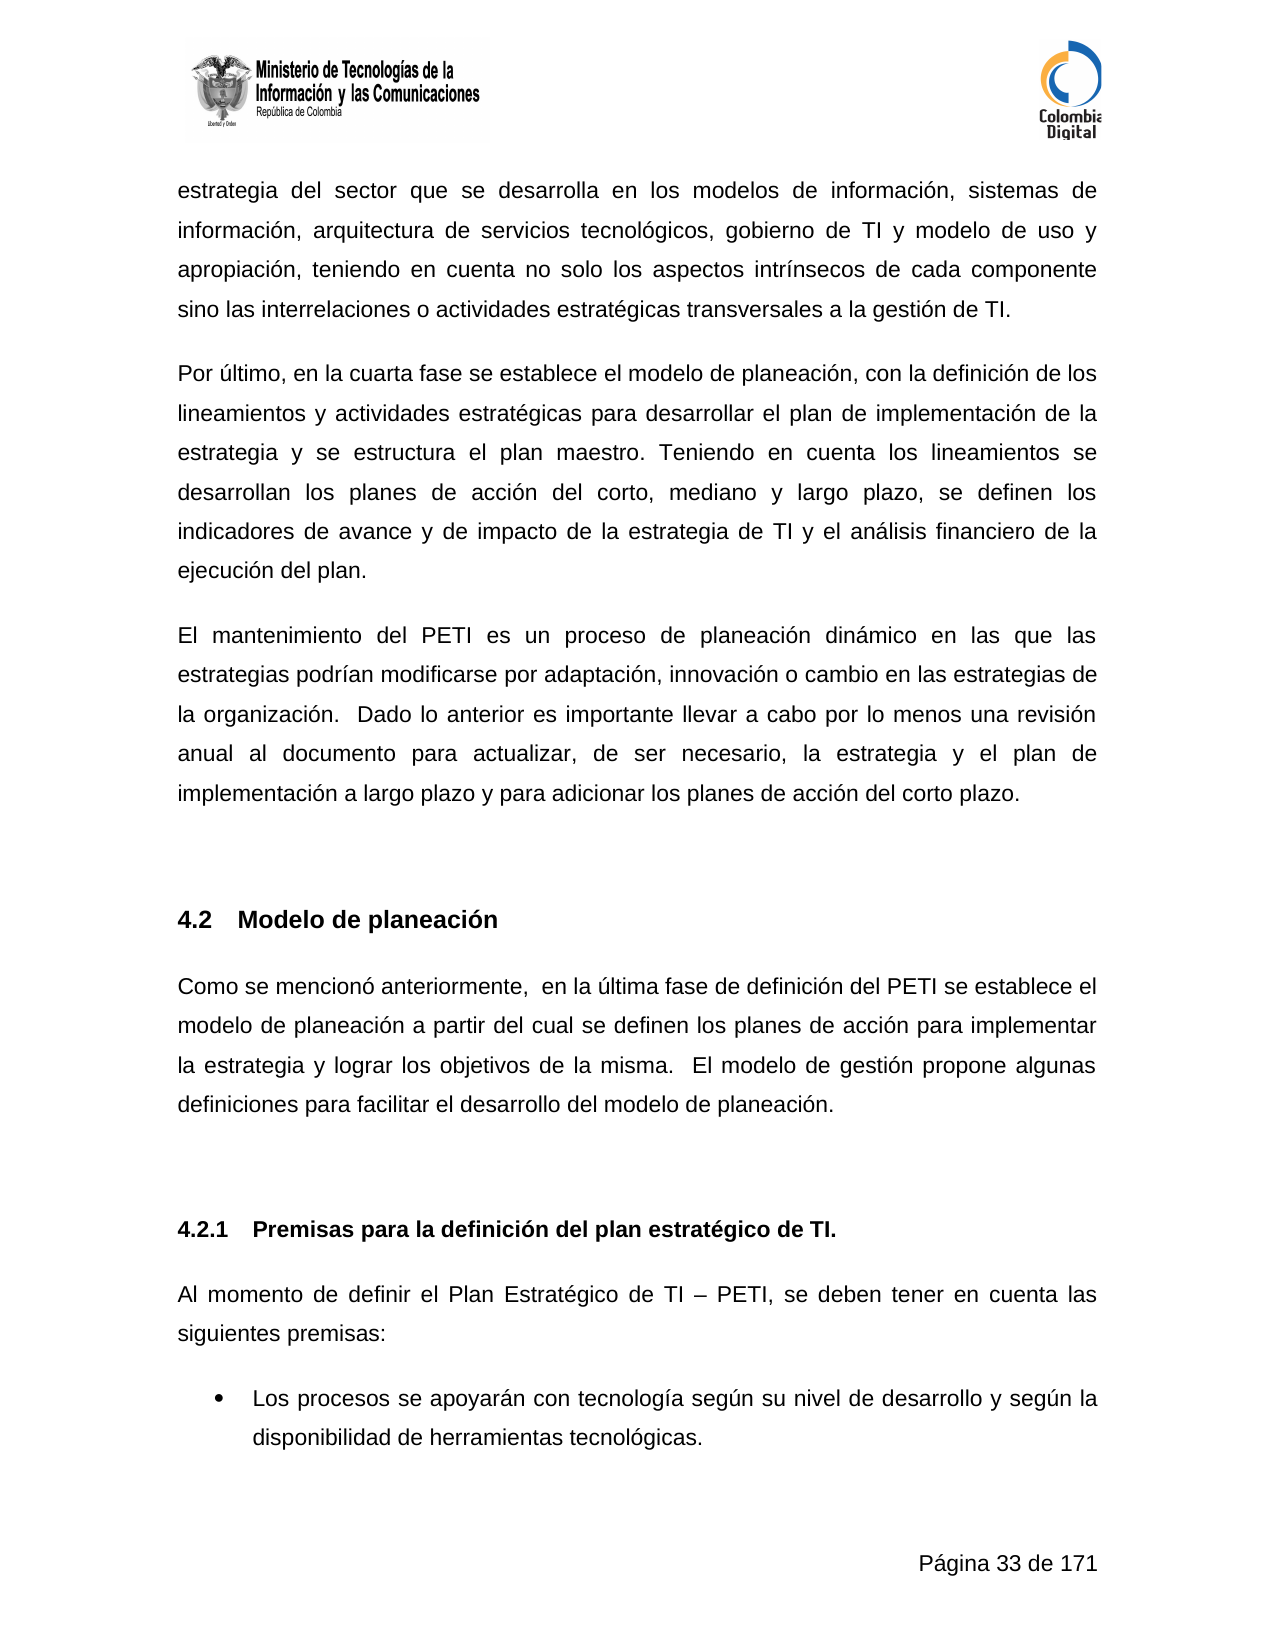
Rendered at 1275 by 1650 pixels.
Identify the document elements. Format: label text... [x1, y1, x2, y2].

picture [1038, 39, 1102, 139]
text Al momento de definir el Plan Estratégico de TI – PETI, se deben tener en cuenta las siguientes premisas: [177, 1281, 1098, 1346]
subtitle Modelo de planeación [177, 905, 1098, 933]
list Los procesos se apoyarán con tecnología según su nivel de desarrollo y según la disponibilidad de herramientas tecnológicas. [215, 1384, 1098, 1450]
text Por último, en la cuarta fase se establece el modelo de planeación, con la definición de los lineamientos y actividades estratégicas para desarrollar el plan de implementación de la estrategia y se estructura el plan maestro. Teniendo en cuenta los lineamientos se desarrollan los planes de acción del corto, mediano y largo plazo, se definen los indicadores de avance y de impacto de la estrategia de TI y el análisis financiero de la ejecución del plan. [177, 360, 1098, 584]
text El mantenimiento del PETI es un proceso de planeación dinámico en las que las estrategias podrían modificarse por adaptación, innovación o cambio en las estrategias de la organización. Dado lo anterior es importante llevar a cabo por lo menos una revisión anual al documento para actualizar, de ser necesario, la estrategia y el plan de implementación a largo plazo y para adicionar los planes de acción del corto plazo. [177, 622, 1098, 806]
subtitle Premisas para la definición del plan estratégico de TI. [177, 1216, 1098, 1242]
text Como se mencionó anteriormente, en la última fase de definición del PETI se establece el modelo de planeación a partir del cual se definen los planes de acción para implementar la estrategia y lograr los objetivos de la misma. El modelo de gestión propone algunas definiciones para facilitar el desarrollo del modelo de planeación. [177, 973, 1098, 1118]
